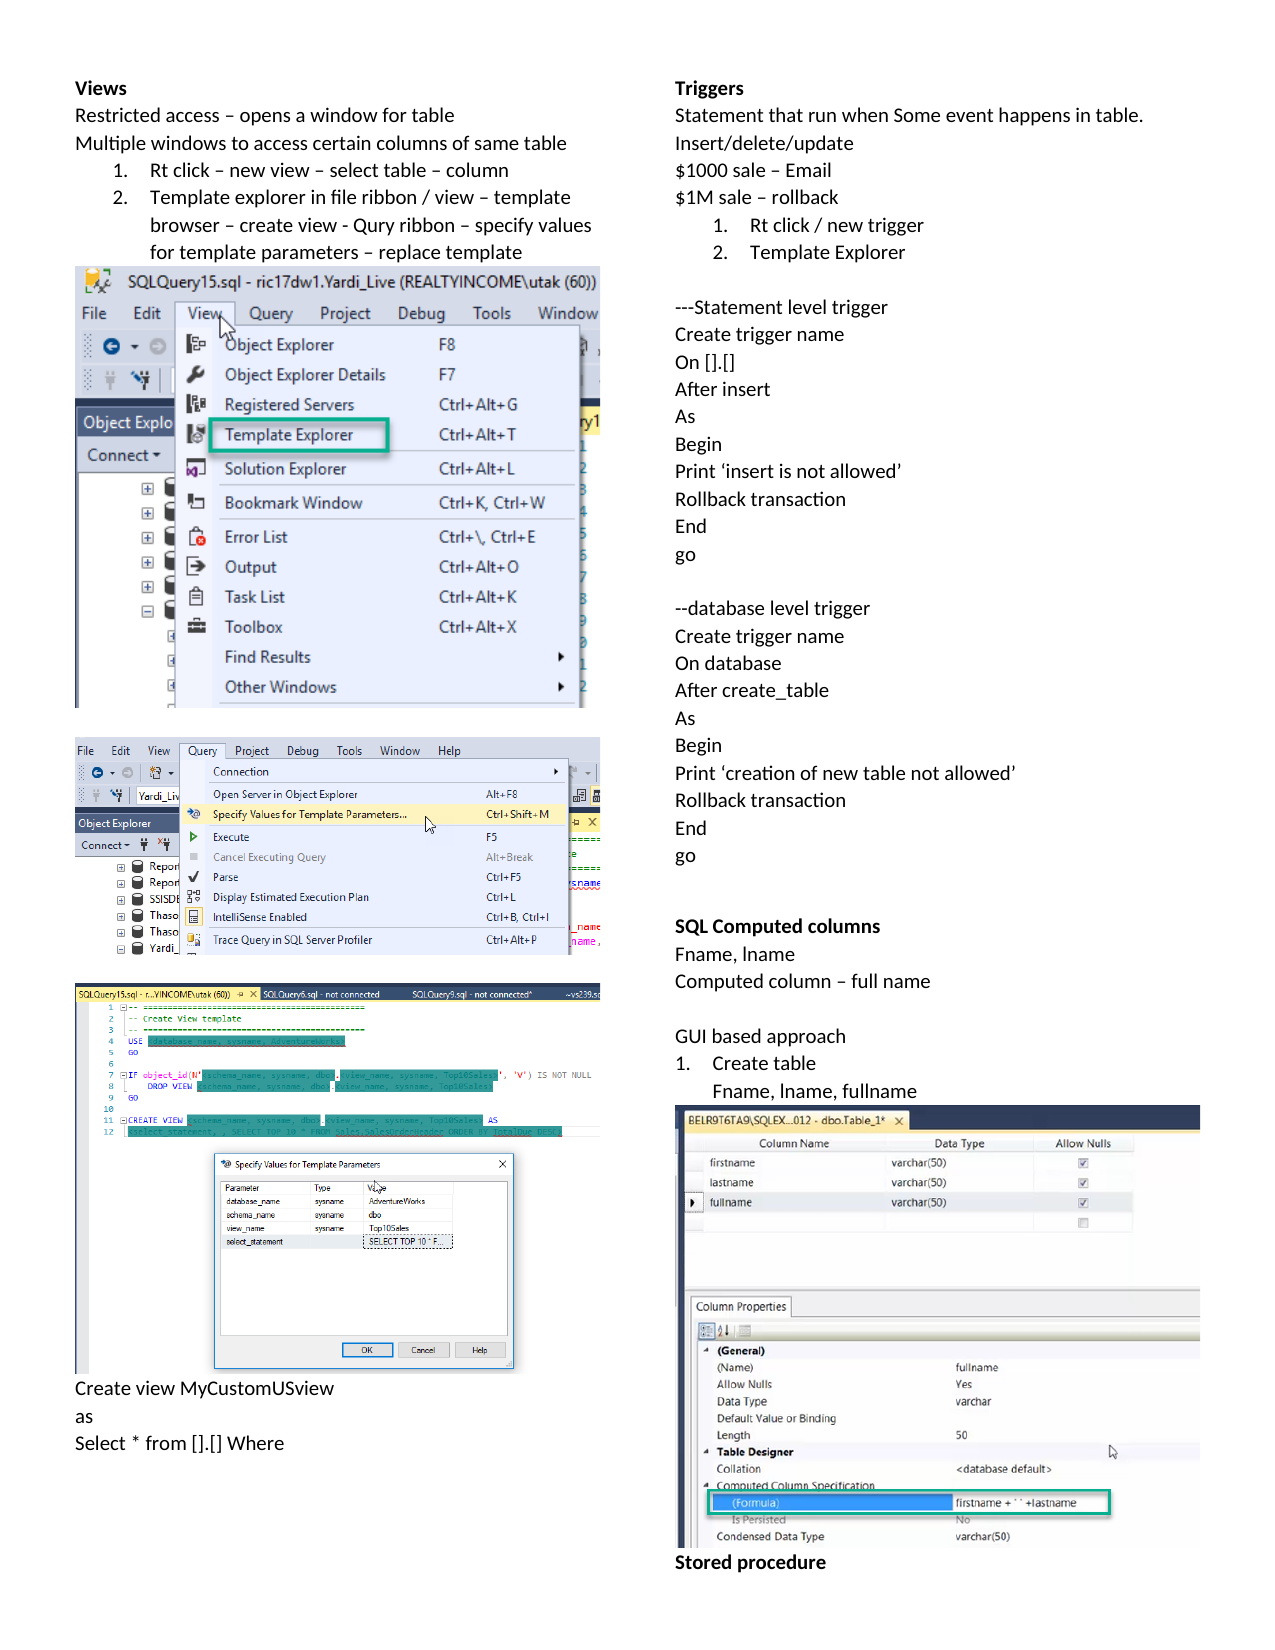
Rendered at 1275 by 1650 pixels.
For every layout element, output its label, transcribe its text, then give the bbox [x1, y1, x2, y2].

text Restricted access – opens a window for table [75, 102, 600, 128]
text Rollback transaction [675, 787, 1200, 813]
text go [675, 541, 1200, 566]
text Rollback transaction [675, 486, 1200, 511]
text go [675, 842, 1200, 867]
text as [75, 1403, 600, 1428]
picture [75, 266, 600, 708]
text Create view MyCustomUSview [75, 1376, 600, 1401]
text Print ‘creation of new table not allowed’ [675, 760, 1200, 785]
text Select * from [].[] Where [75, 1430, 600, 1456]
text Computed column – full name [675, 968, 1200, 994]
text End [675, 815, 1200, 840]
text $1M sale – rollback [675, 184, 1200, 210]
text Create trigger name [675, 623, 1200, 648]
text Begin [675, 732, 1200, 758]
text As [675, 404, 1200, 429]
text Statement that run when Some event happens in table. [675, 102, 1200, 128]
text Print ‘insert is not allowed’ [675, 458, 1200, 484]
text --database level trigger [675, 596, 1200, 621]
list Template Explorer [712, 239, 1200, 265]
picture [75, 983, 600, 1374]
text Begin [675, 431, 1200, 457]
list Rt click / new trigger [712, 212, 1200, 237]
text On database [675, 650, 1200, 676]
text Stored procedure [675, 1549, 1200, 1575]
picture [675, 1105, 1200, 1548]
text On [].[] [675, 349, 1200, 374]
text SQL Computed columns [675, 913, 1200, 939]
text After insert [675, 376, 1200, 402]
picture [75, 737, 600, 955]
text Insert/delete/update [675, 130, 1200, 155]
text Create trigger name [675, 322, 1200, 347]
text Views [75, 75, 600, 100]
text Triggers [675, 75, 1200, 100]
text Fname, lname [675, 941, 1200, 966]
list Rt click – new view – select table – column [112, 157, 600, 183]
list Fname, lname, fullname [712, 1078, 1200, 1103]
text GUI based approach [675, 1023, 1200, 1048]
text ---Statement level trigger [675, 294, 1200, 319]
text As [675, 705, 1200, 731]
text Multiple windows to access certain columns of same table [75, 130, 600, 155]
text End [675, 513, 1200, 539]
text $1000 sale – Email [675, 157, 1200, 183]
list Template explorer in file ribbon / view – template browser – create view - Qury ribbon – specify values for template parameters – replace template [112, 184, 600, 265]
text After create_table [675, 678, 1200, 703]
list Create table [675, 1051, 1200, 1076]
